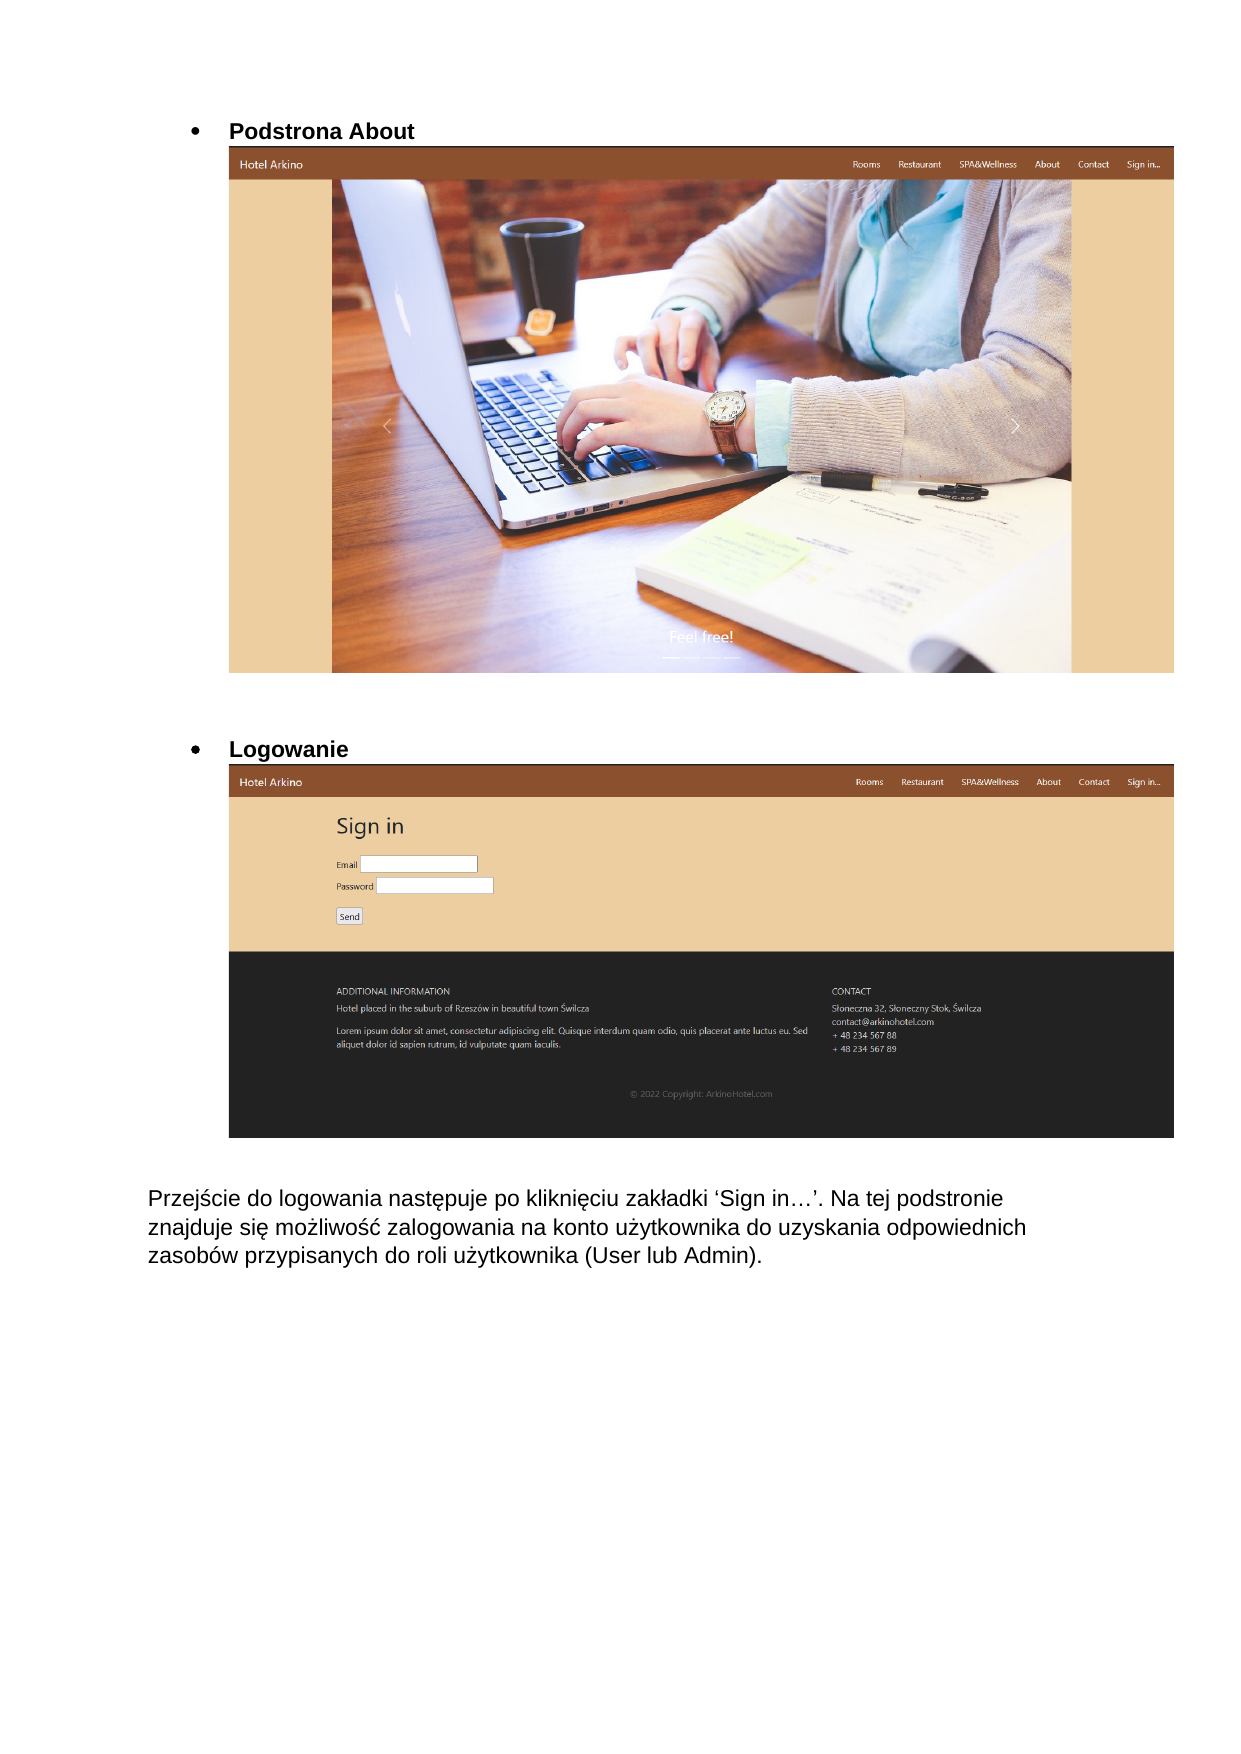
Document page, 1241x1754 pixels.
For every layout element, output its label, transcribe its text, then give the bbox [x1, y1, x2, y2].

picture [228, 146, 1174, 673]
picture [228, 764, 1174, 1138]
text Przejście do logowania następuje po kliknięciu zakładki ‘Sign in…’. Na tej podstronie znajduje się możliwość zalogowania na konto użytkownika do uzyskania odpowiednich zasobów przypisanych do roli użytkownika (User lub Admin). [148, 1185, 1093, 1268]
